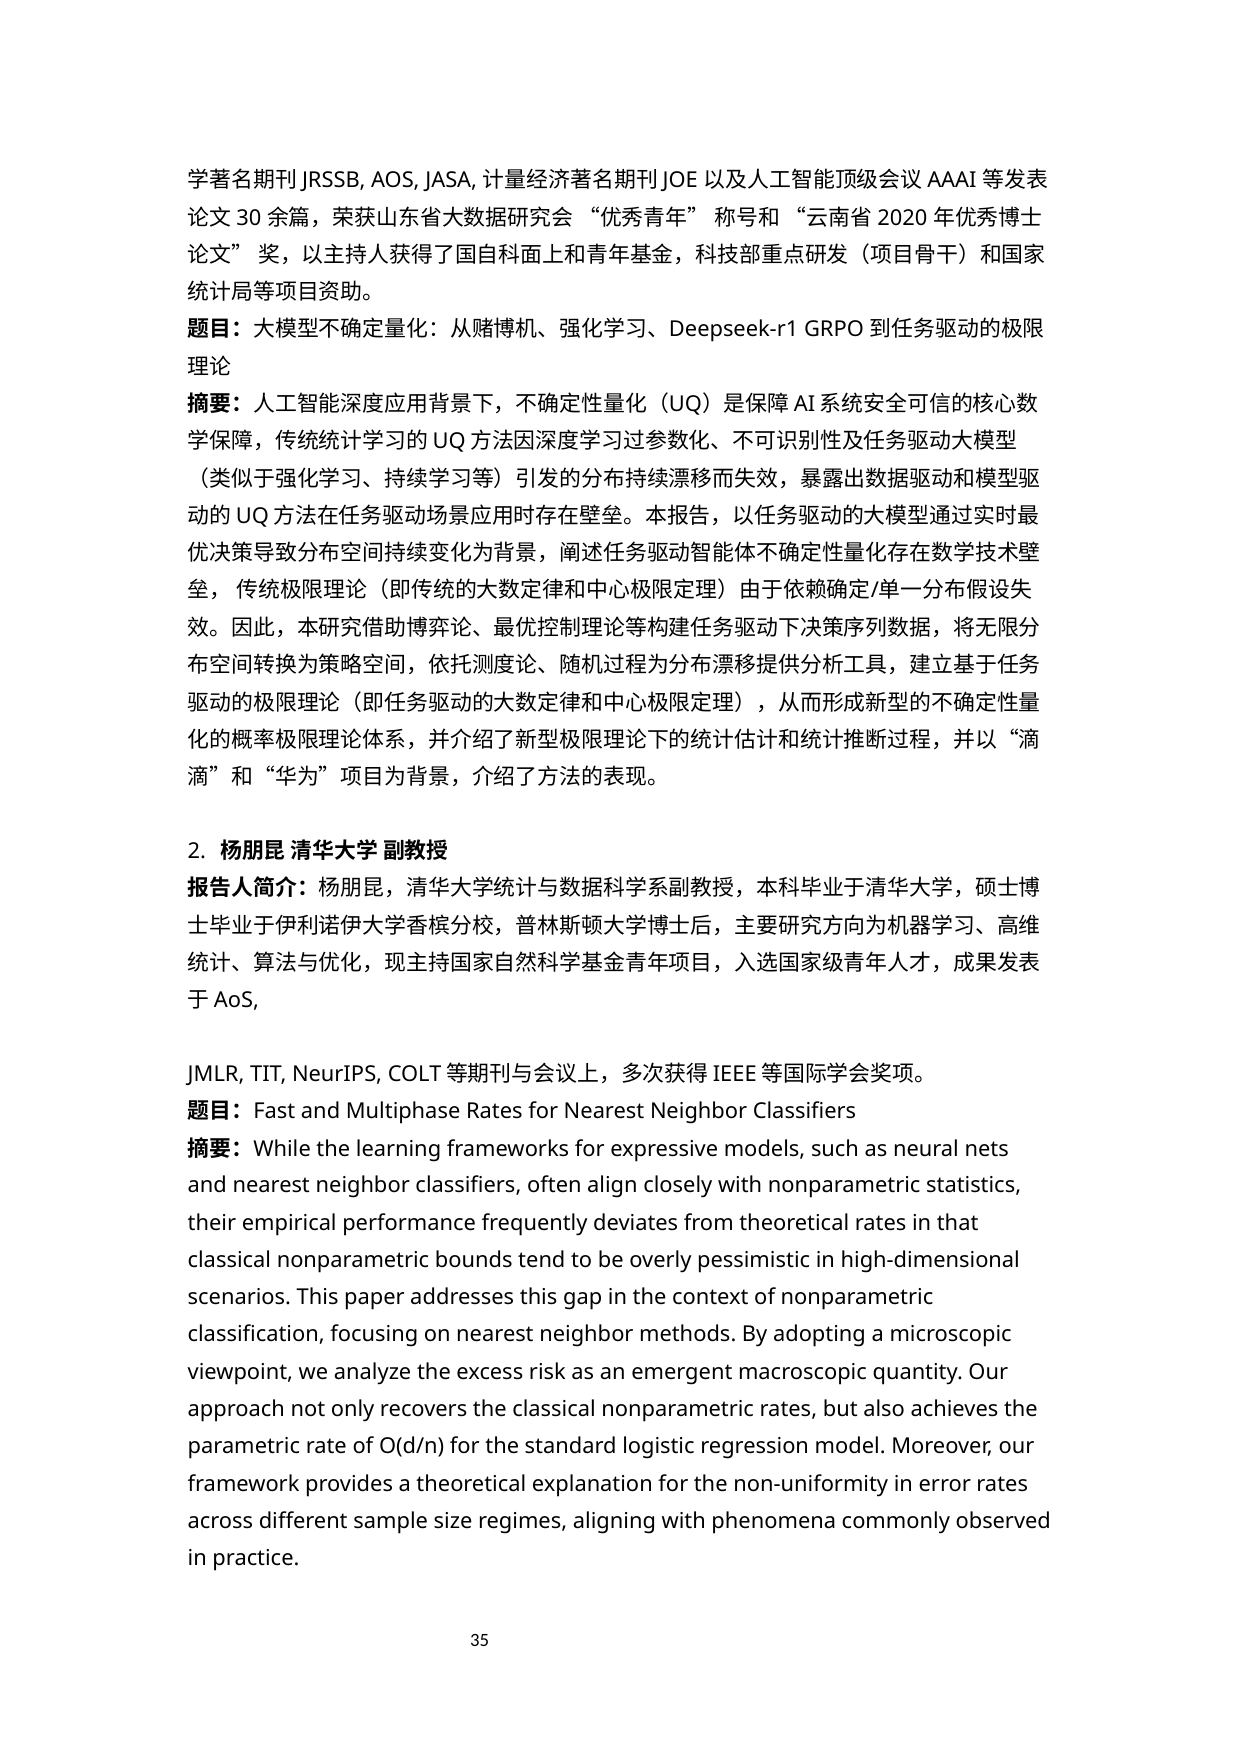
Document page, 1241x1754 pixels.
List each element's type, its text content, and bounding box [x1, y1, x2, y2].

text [187, 162, 1053, 791]
list JMLR, TIT, NeurIPS, COLT等期刊与会议上，多次获得IEEE等国际学会奖项。 题目：Fast and Multiphase Rates for Nearest Neighbor Classifiers 摘要：While the learning frameworks for expressive models, such as neural nets and nearest neighbor classifiers, often align closely with nonparametric statistics, their empirical performance frequently deviates from theoretical rates in that classical nonparametric bounds tend to be overly pessimistic in high-dimensional scenarios. This paper addresses this gap in the context of nonparametric classification, focusing on nearest neighbor methods. By adopting a microscopic viewpoint, we analyze the excess risk as an emergent macroscopic quantity. Our approach not only recovers the classical nonparametric rates, but also achieves the parametric rate of O(d/n) for the standard logistic regression model. Moreover, our framework provides a theoretical explanation for the non-uniformity in error rates across different sample size regimes, aligning with phenomena commonly observed in practice. [187, 1056, 1053, 1573]
list 杨朋昆 清华大学 副教授 报告人简介：杨朋昆，清华大学统计与数据科学系副教授，本科毕业于清华大学，硕士博士毕业于伊利诺伊大学香槟分校，普林斯顿大学博士后，主要研究方向为机器学习、高维统计、算法与优化，现主持国家自然科学基金青年项目，入选国家级青年人才，成果发表于AoS, [187, 833, 1053, 1014]
